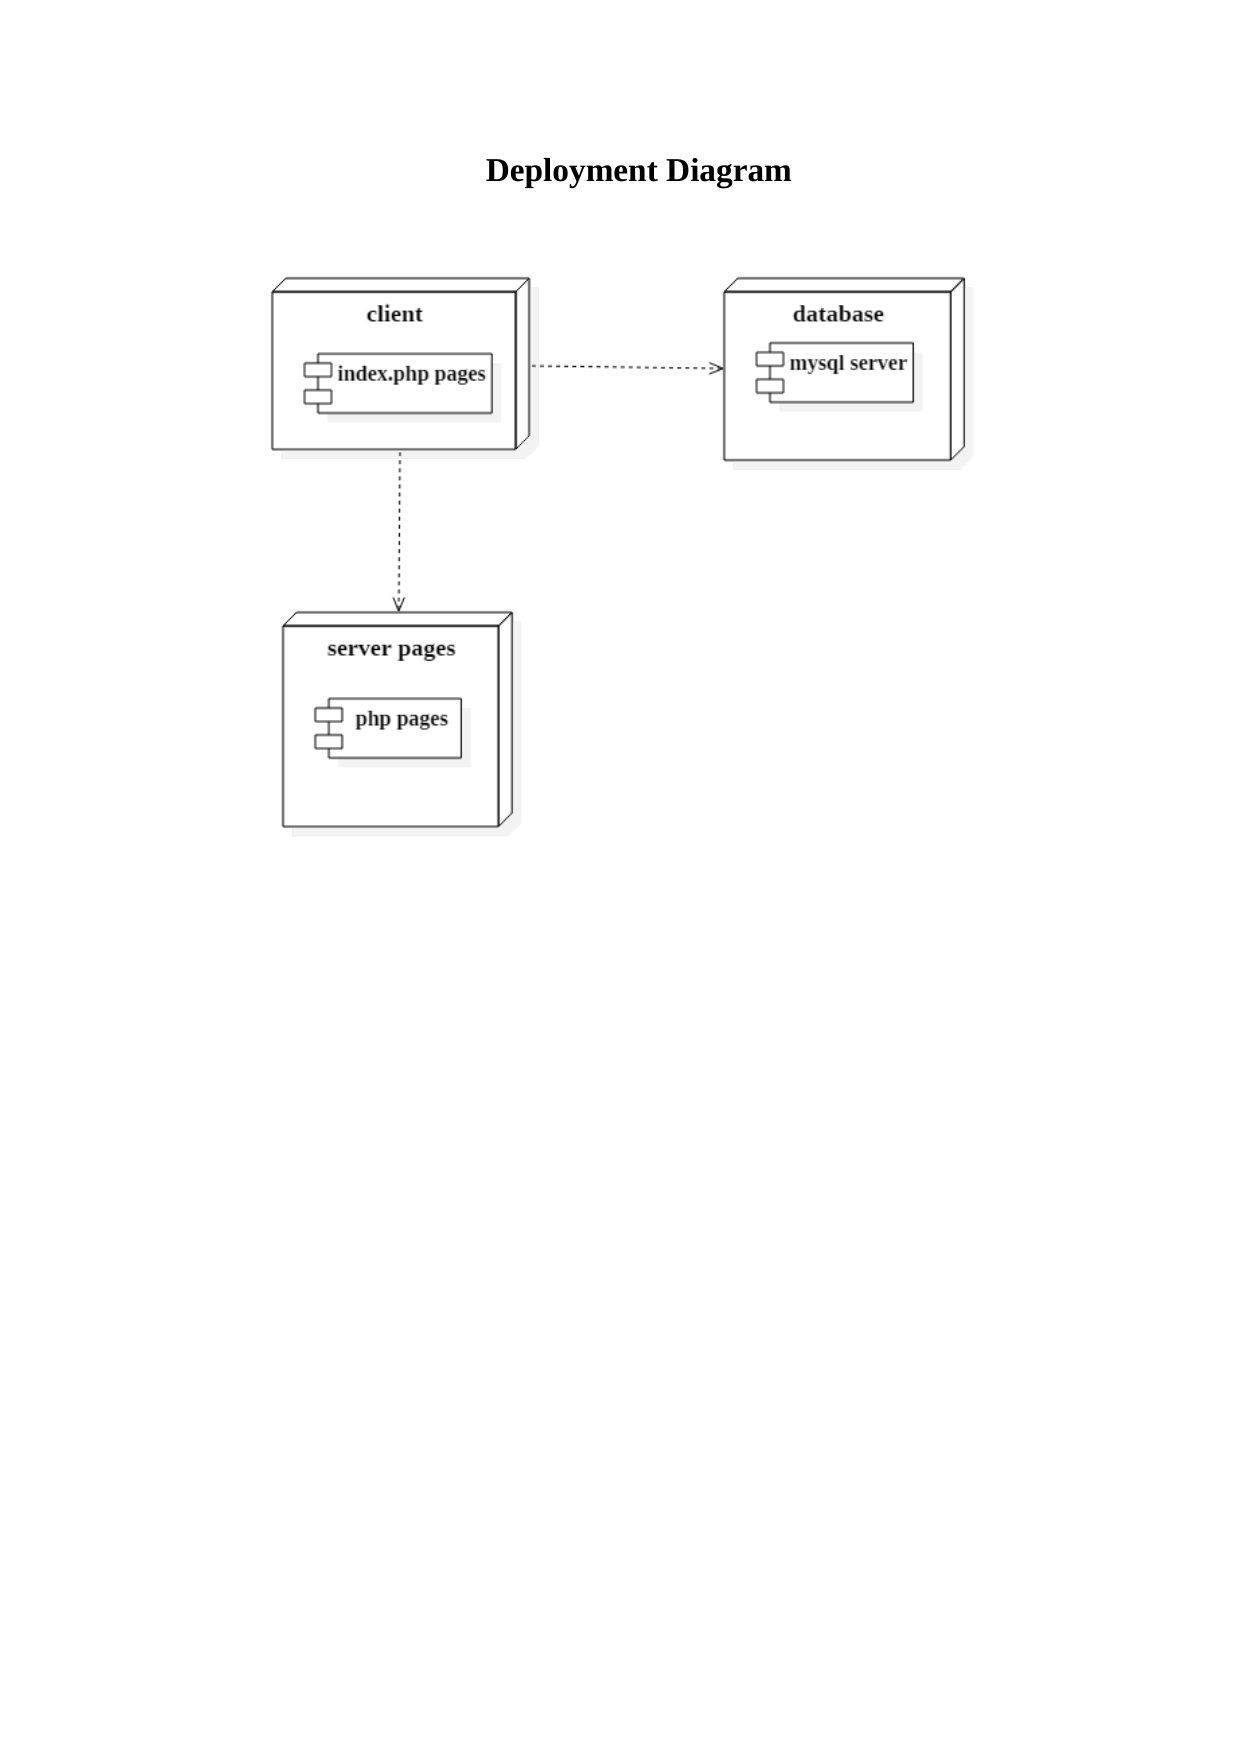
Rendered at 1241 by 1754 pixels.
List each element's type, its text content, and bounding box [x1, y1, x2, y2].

text Deployment Diagram [187, 150, 1090, 188]
picture [259, 266, 1019, 882]
